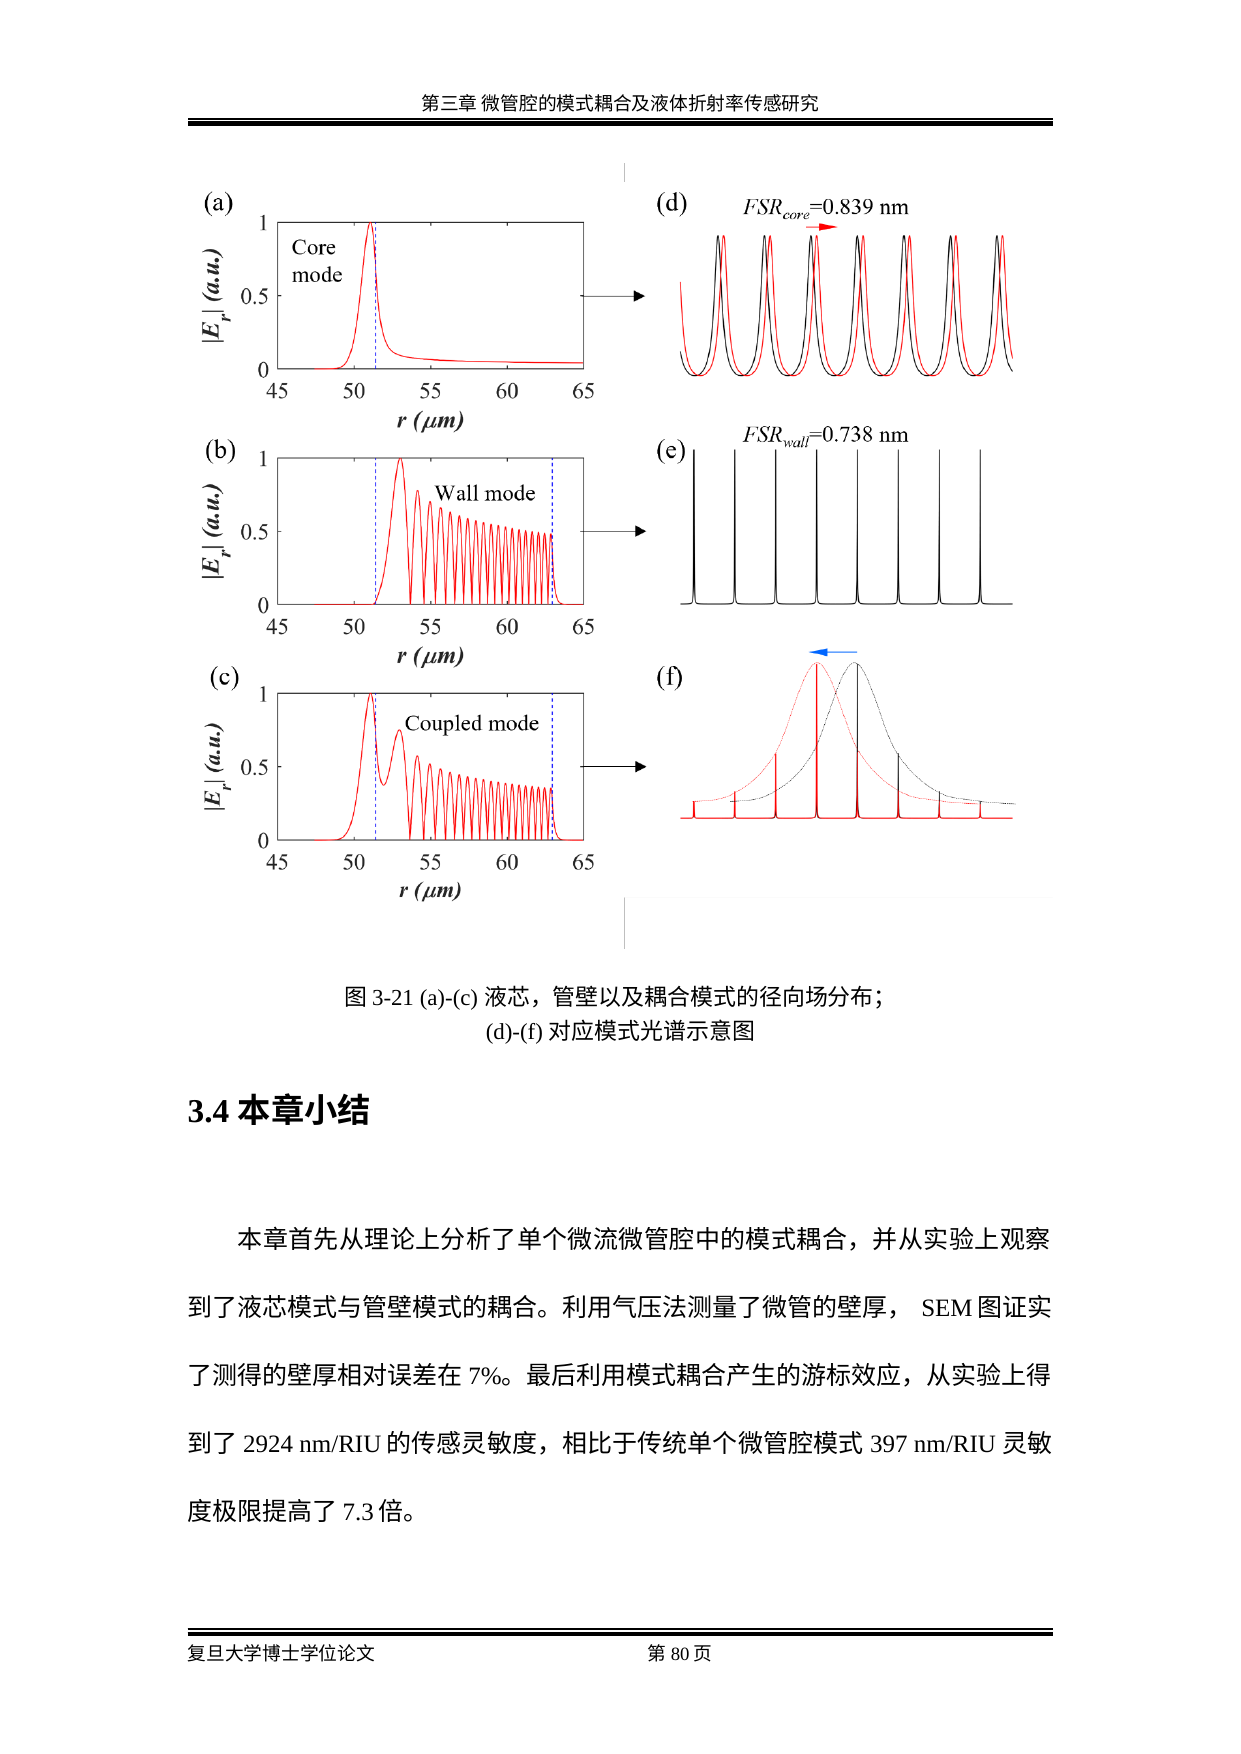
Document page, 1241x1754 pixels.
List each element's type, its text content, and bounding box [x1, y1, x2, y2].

text (d)-(f) 对应模式光谱示意图 [187, 1013, 1053, 1047]
text 本章首先从理论上分析了单个微流微管腔中的模式耦合，并从实验上观察到了液芯模式与管壁模式的耦合。利用气压法测量了微管的壁厚， SEM图证实了测得的壁厚相对误差在7%。最后利用模式耦合产生的游标效应，从实验上得到了2924 nm/RIU的传感灵敏度，相比于传统单个微管腔模式397 nm/RIU 灵敏度极限提高了7.3倍。 [187, 1204, 1053, 1543]
text 图 3-21 (a)-(c) 液芯，管壁以及耦合模式的径向场分布； [187, 979, 1053, 1013]
subtitle 3.4 本章小结 [187, 1074, 1053, 1142]
picture [187, 163, 1053, 949]
